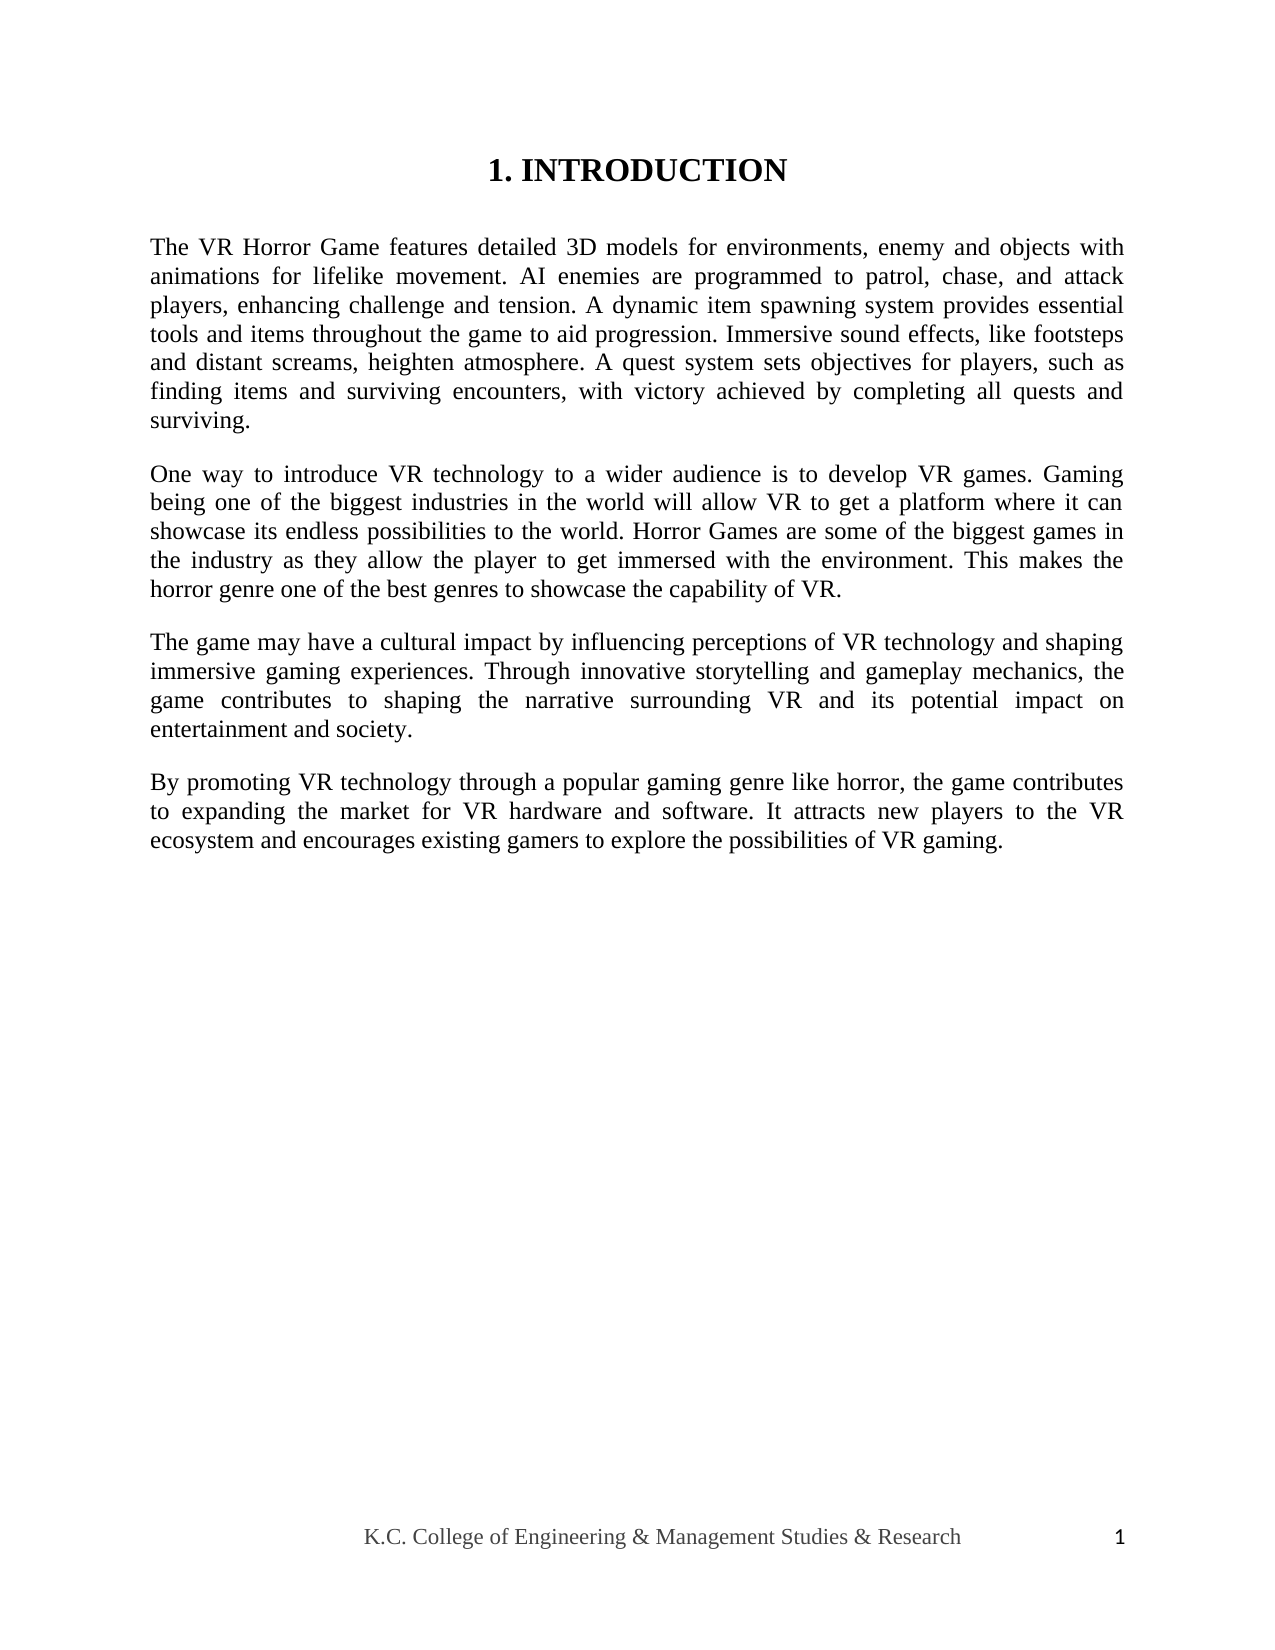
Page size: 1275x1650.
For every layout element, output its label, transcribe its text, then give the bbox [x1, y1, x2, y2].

text The VR Horror Game features detailed 3D models for environments, enemy and objects with animations for lifelike movement. AI enemies are programmed to patrol, chase, and attack players, enhancing challenge and tension. A dynamic item spawning system provides essential tools and items throughout the game to aid progression. Immersive sound effects, like footsteps and distant screams, heighten atmosphere. A quest system sets objectives for players, such as finding items and surviving encounters, with victory achieved by completing all quests and surviving. [150, 232, 1125, 434]
text One way to introduce VR technology to a wider audience is to develop VR games. Gaming being one of the biggest industries in the world will allow VR to get a platform where it can showcase its endless possibilities to the world. Horror Games are some of the biggest games in the industry as they allow the player to get immersed with the environment. This makes the horror genre one of the best genres to showcase the capability of VR. [150, 459, 1125, 602]
text 1. INTRODUCTION [150, 150, 1125, 188]
text By promoting VR technology through a popular gaming genre like horror, the game contributes to expanding the market for VR hardware and software. It attracts new players to the VR ecosystem and encourages existing gamers to explore the possibilities of VR gaming. [150, 767, 1125, 854]
text The game may have a cultural impact by influencing perceptions of VR technology and shaping immersive gaming experiences. Through innovative storytelling and gameplay mechanics, the game contributes to shaping the narrative surrounding VR and its potential impact on entertainment and society. [150, 627, 1125, 742]
